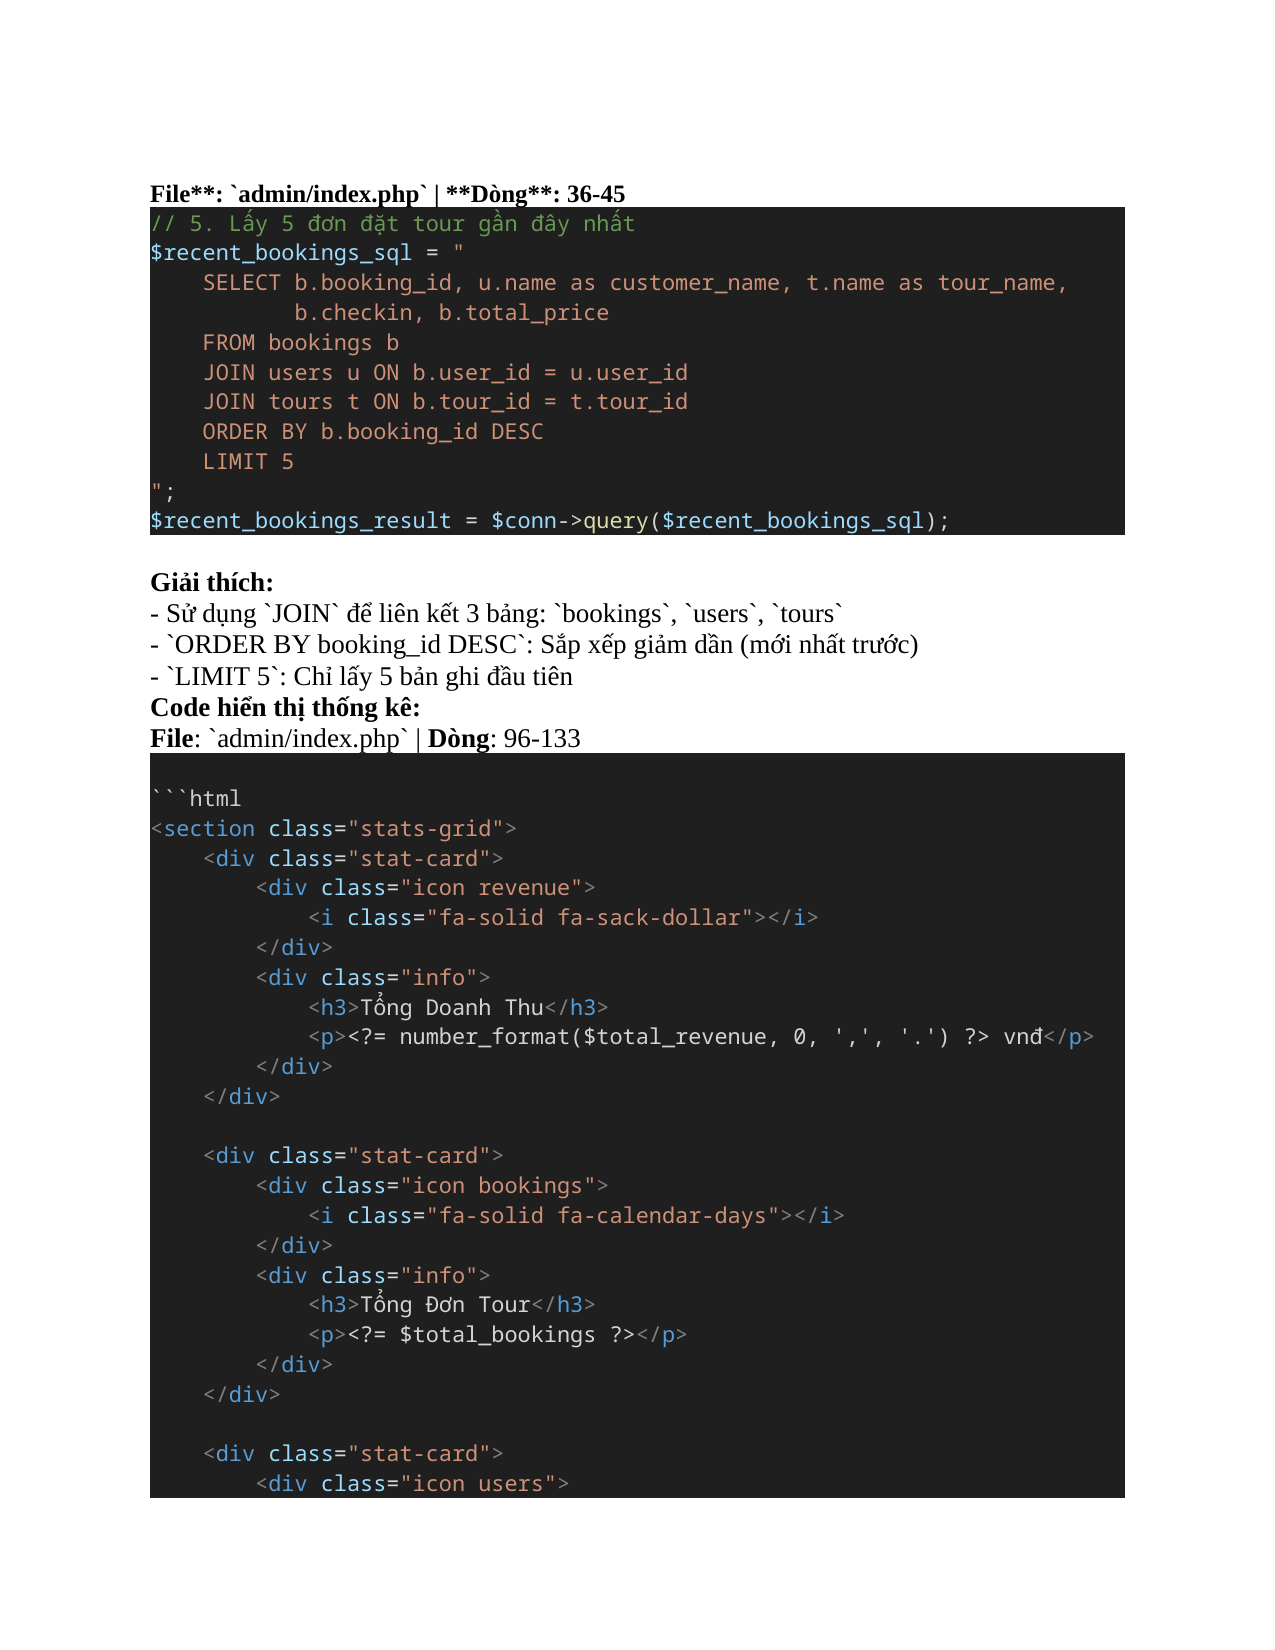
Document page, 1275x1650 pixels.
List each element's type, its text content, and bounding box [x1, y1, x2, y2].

text <div class="stat-card"> [150, 843, 1125, 872]
text - Sử dụng `JOIN` để liên kết 3 bảng: `bookings`, `users`, `tours` [150, 597, 1125, 629]
text FROM bookings b [150, 327, 1125, 356]
text <p><?= number_format($total_revenue, 0, ',', '.') ?> vnđ</p> [150, 1021, 1125, 1051]
text <i class="fa-solid fa-calendar-days"></i> [150, 1200, 1125, 1230]
text "; [150, 476, 1125, 505]
text Giải thích: [150, 566, 1125, 597]
text ```html [150, 783, 1125, 813]
text <h3>Tổng Doanh Thu</h3> [150, 992, 1125, 1021]
text JOIN users u ON b.user_id = u.user_id [150, 356, 1125, 386]
text <div class="icon revenue"> [150, 872, 1125, 902]
text </div> [150, 1379, 1125, 1409]
text <div class="info"> [150, 962, 1125, 992]
text </div> [150, 1349, 1125, 1379]
text - `LIMIT 5`: Chỉ lấy 5 bản ghi đầu tiên [150, 660, 1125, 691]
text <div class="info"> [150, 1260, 1125, 1289]
text // 5. Lấy 5 đơn đặt tour gần đây nhất [150, 207, 1125, 237]
text b.checkin, b.total_price [150, 297, 1125, 327]
text $recent_bookings_result = $conn->query($recent_bookings_sql); [150, 505, 1125, 535]
text <div class="stat-card"> [150, 1141, 1125, 1170]
text Code hiển thị thống kê: File: `admin/index.php` | Dòng: 96-133 [150, 691, 1125, 753]
text <p><?= $total_bookings ?></p> [150, 1319, 1125, 1349]
text <div class="icon bookings"> [150, 1170, 1125, 1200]
text <div class="icon users"> [150, 1468, 1125, 1498]
text LIMIT 5 [150, 446, 1125, 476]
text <i class="fa-solid fa-sack-dollar"></i> [150, 902, 1125, 932]
text $recent_bookings_sql = " [150, 237, 1125, 267]
text <section class="stats-grid"> [150, 813, 1125, 843]
text - `ORDER BY booking_id DESC`: Sắp xếp giảm dần (mới nhất trước) [150, 629, 1125, 660]
text JOIN tours t ON b.tour_id = t.tour_id [150, 386, 1125, 416]
text ORDER BY b.booking_id DESC [150, 416, 1125, 446]
text </div> [150, 1081, 1125, 1111]
text <div class="stat-card"> [150, 1438, 1125, 1468]
text SELECT b.booking_id, u.name as customer_name, t.name as tour_name, [150, 267, 1125, 297]
text <h3>Tổng Đơn Tour</h3> [150, 1289, 1125, 1319]
text </div> [150, 1051, 1125, 1081]
text File**: `admin/index.php` | **Dòng**: 36-45 [150, 179, 1125, 207]
text </div> [150, 1230, 1125, 1260]
text </div> [150, 932, 1125, 962]
